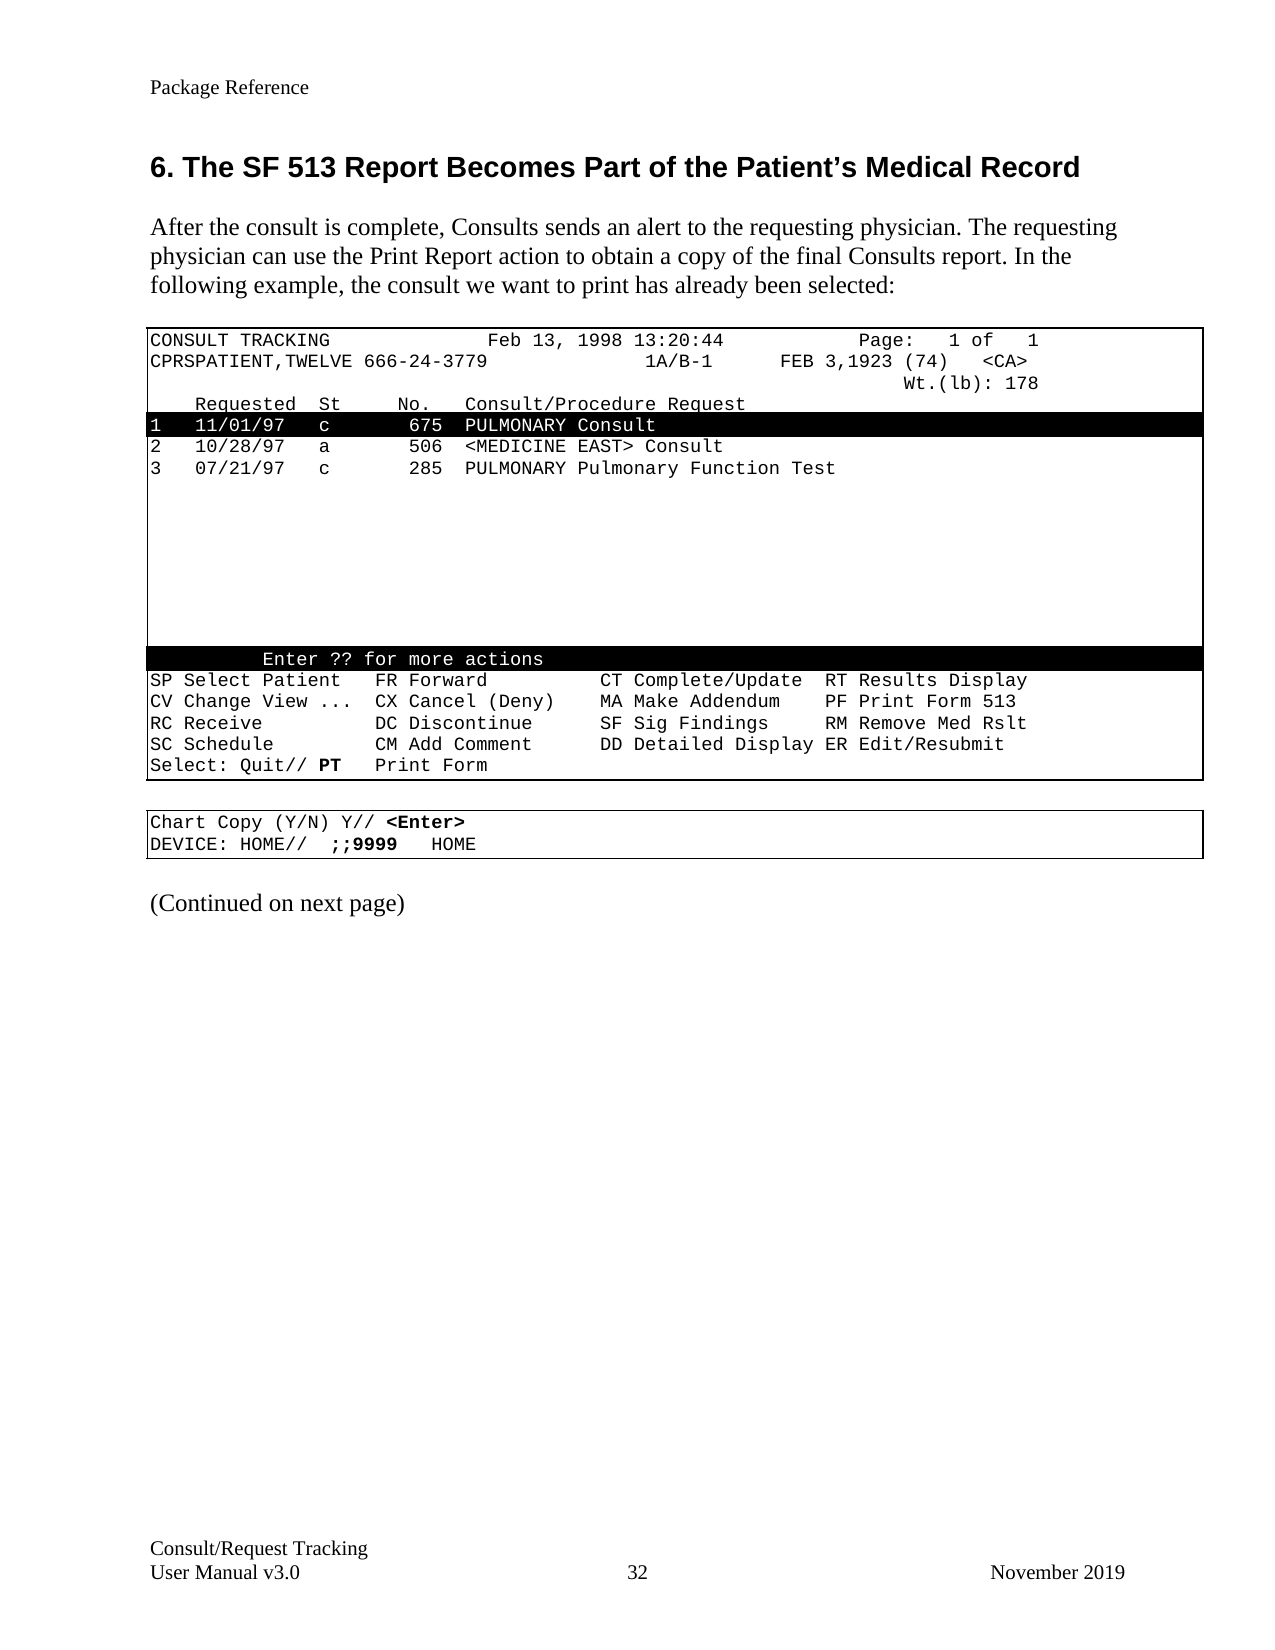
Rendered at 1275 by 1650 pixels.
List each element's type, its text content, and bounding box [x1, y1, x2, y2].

subtitle 6. The SF 513 Report Becomes Part of the Patient’s Medical Record [150, 150, 1125, 183]
text CONSULT TRACKING Feb 13, 1998 13:20:44 Page: 1 of 1 [148, 329, 1202, 348]
text Chart Copy (Y/N) Y// <Enter> [148, 811, 1202, 831]
text 3 07/21/97 c 285 PULMONARY Pulmonary Function Test [148, 455, 1202, 480]
text DEVICE: HOME// ;;9999 HOME [148, 831, 1202, 858]
text SP Select Patient FR Forward CT Complete/Update RT Results Display [148, 667, 1202, 688]
text RC Receive DC Discontinue SF Sig Findings RM Remove Med Rslt [148, 710, 1202, 731]
text After the consult is complete, Consults sends an alert to the requesting physician. The requesting physician can use the Print Report action to obtain a copy of the final Consults report. In the following example, the consult we want to print has already been selected: [150, 212, 1125, 298]
text Select: Quit// PT Print Form [148, 752, 1202, 779]
text 2 10/28/97 a 506 <MEDICINE EAST> Consult [148, 433, 1202, 455]
text CPRSPATIENT,TWELVE 666-24-3779 1A/B-1 FEB 3,1923 (74) <CA> [148, 348, 1202, 370]
text CV Change View ... CX Cancel (Deny) MA Make Addendum PF Print Form 513 [148, 688, 1202, 710]
text Requested St No. Consult/Procedure Request [148, 391, 1202, 412]
text Enter ?? for more actions [148, 646, 1202, 667]
text Wt.(lb): 178 [148, 370, 1202, 391]
text (Continued on next page)-------------------------------------------------------------------------------- [150, 888, 1125, 917]
text 1 11/01/97 c 675 PULMONARY Consult [148, 412, 1202, 433]
text SC Schedule CM Add Comment DD Detailed Display ER Edit/Resubmit [148, 731, 1202, 752]
